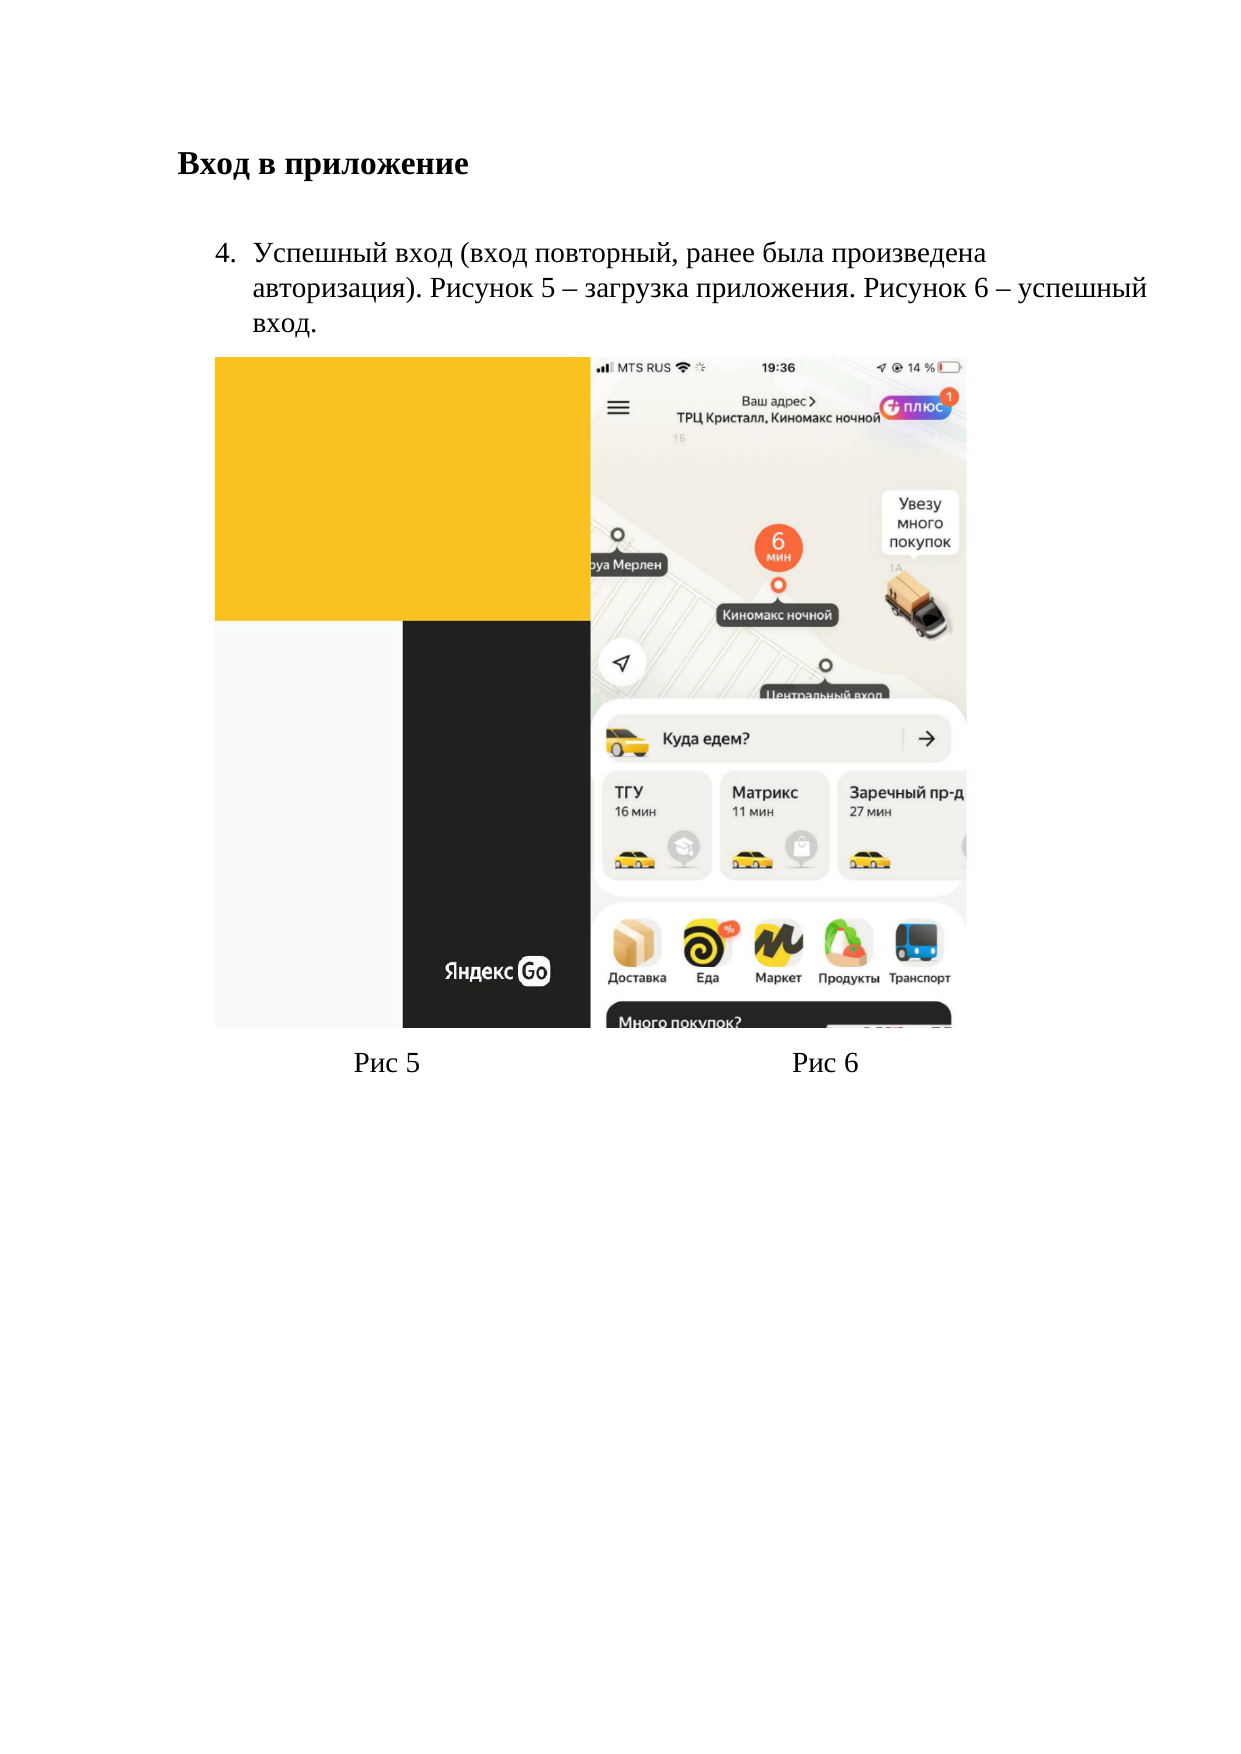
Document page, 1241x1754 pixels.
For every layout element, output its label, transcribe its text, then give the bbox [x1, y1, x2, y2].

list Успешный вход (вход повторный, ранее была произведена авторизация). Рисунок 5 – загрузка приложения. Рисунок 6 – успешный вход. [215, 235, 1152, 339]
subtitle Вход в приложение [177, 143, 1152, 181]
picture [214, 357, 967, 1028]
text Рис 5 Рис 6 [215, 1045, 1152, 1079]
